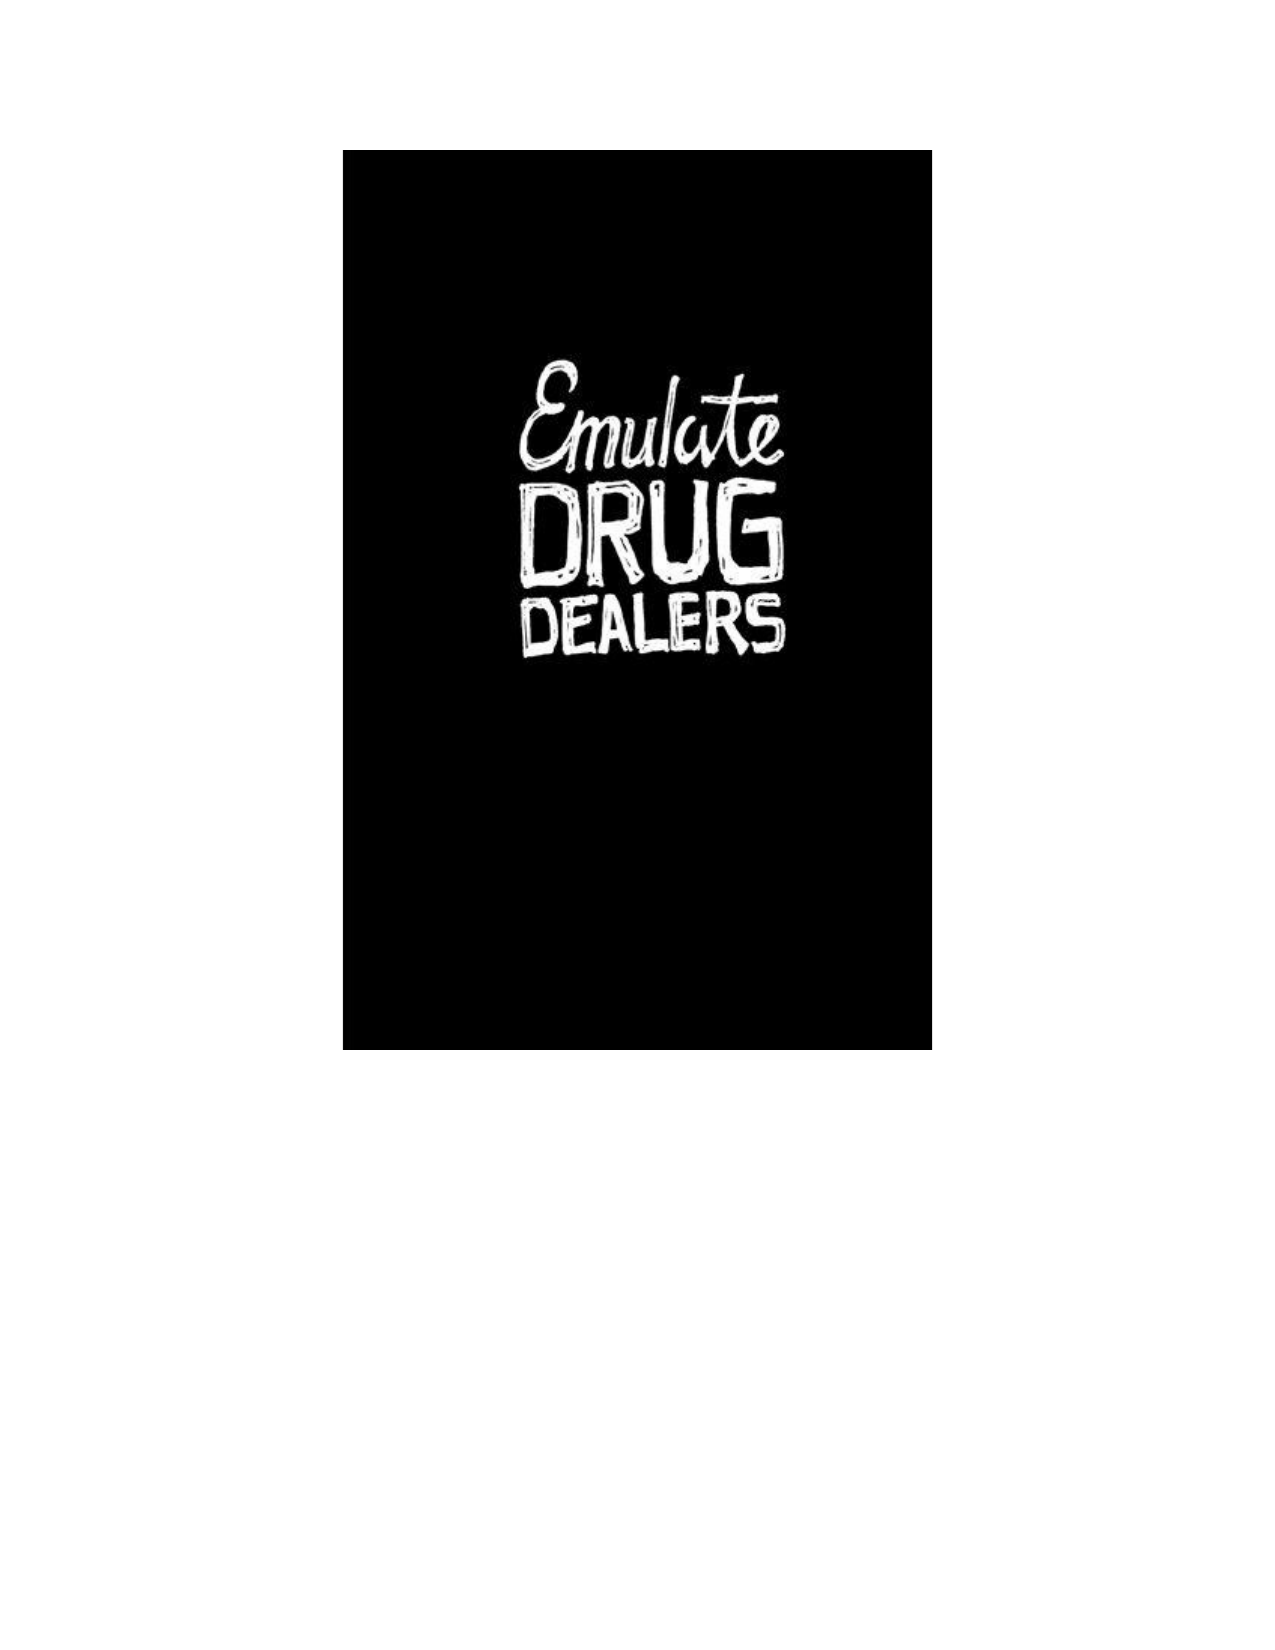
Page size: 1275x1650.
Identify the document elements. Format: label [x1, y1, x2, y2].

picture [342, 150, 933, 1050]
